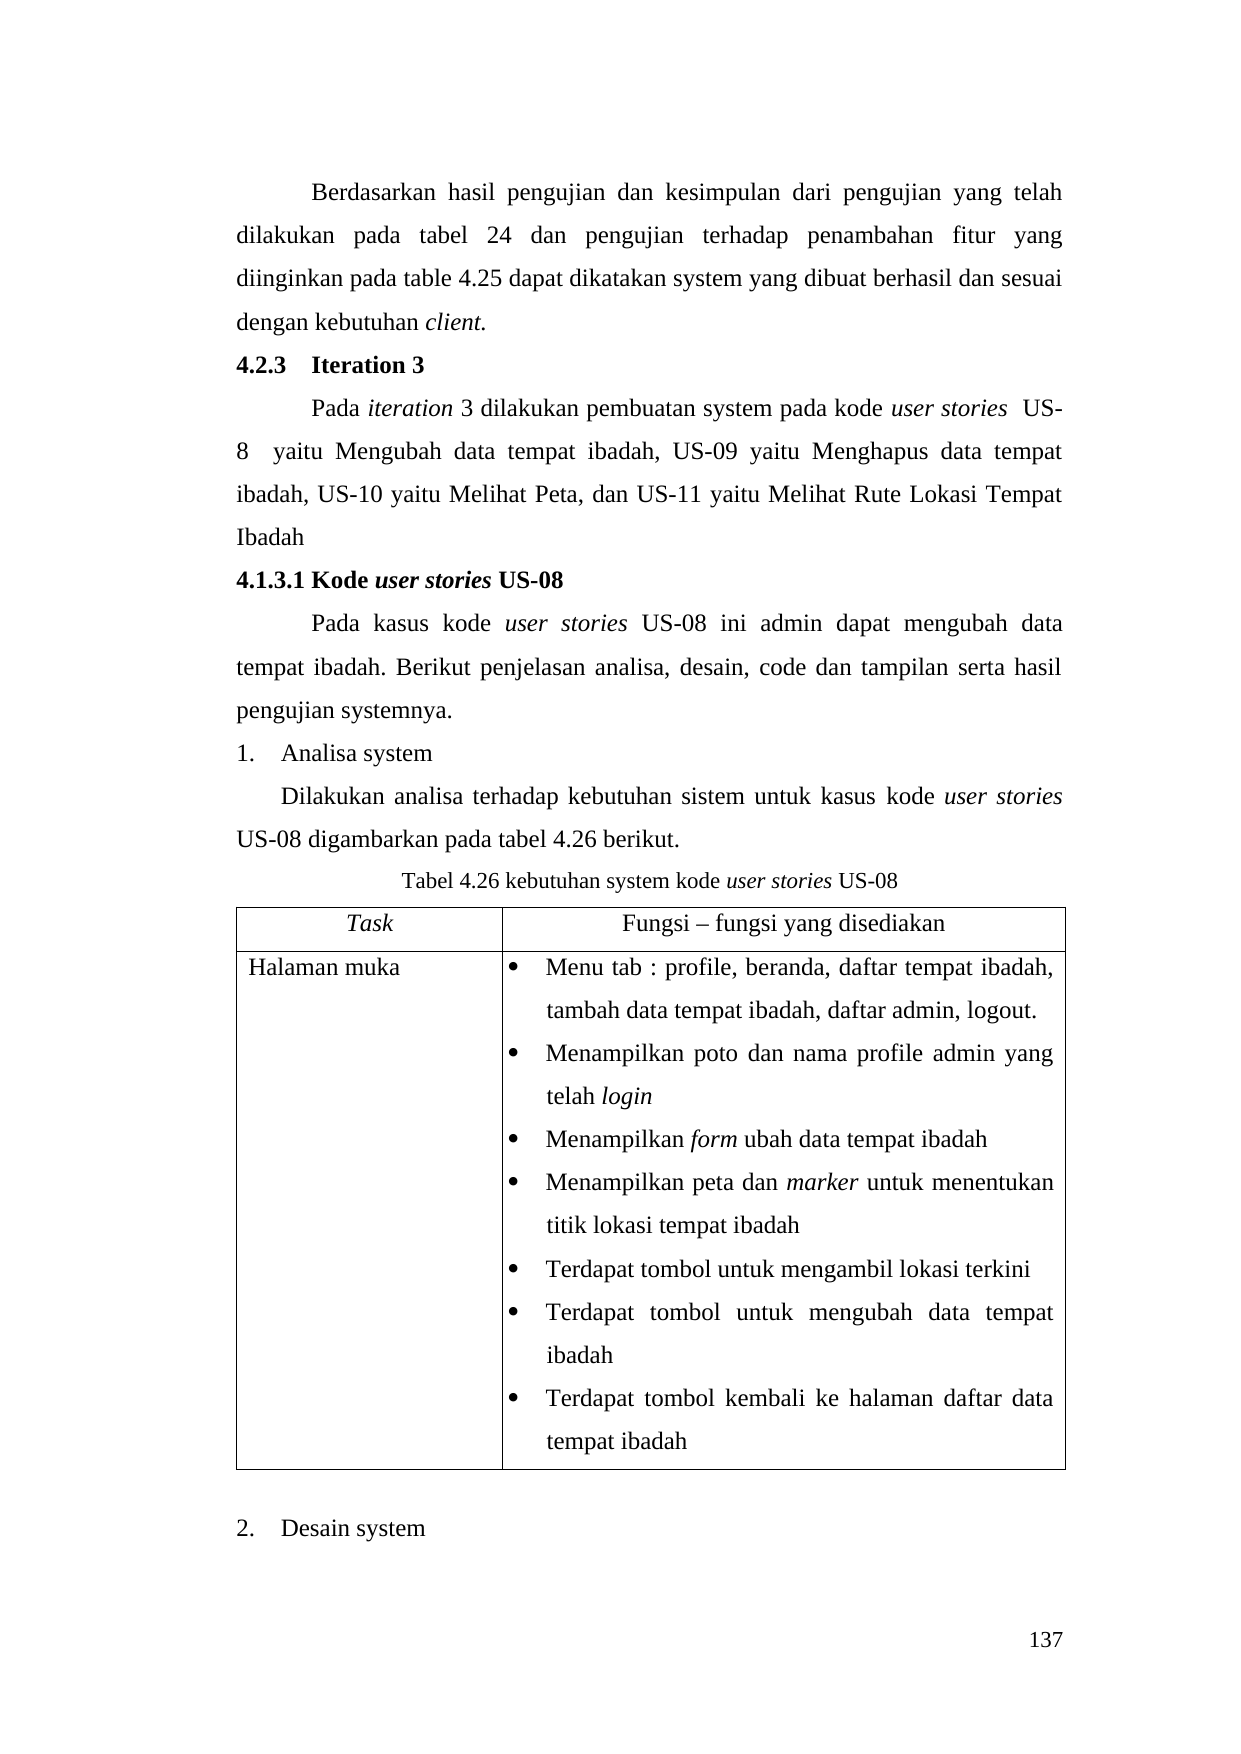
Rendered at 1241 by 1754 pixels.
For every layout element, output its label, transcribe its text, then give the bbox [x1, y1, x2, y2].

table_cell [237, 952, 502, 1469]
text Tabel 4.26 kebutuhan system kode user stories US-08 [236, 867, 1063, 893]
list Pada iteration 3 dilakukan pembuatan system pada kode user stories US-8 yaitu Mengubah data tempat ibadah, US-09 yaitu Menghapus data tempat ibadah, US-10 yaitu Melihat Peta, dan US-11 yaitu Melihat Rute Lokasi Tempat Ibadah [236, 393, 1063, 551]
text Dilakukan analisa terhadap kebutuhan sistem untuk kasus kode user stories US-08 digambarkan pada tabel 4.26 berikut. [236, 781, 1063, 853]
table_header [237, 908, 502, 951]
list Desain system [236, 1513, 1063, 1542]
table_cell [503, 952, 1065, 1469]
list Iteration 3 [236, 350, 1063, 378]
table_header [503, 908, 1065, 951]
text Berdasarkan hasil pengujian dan kesimpulan dari pengujian yang telah dilakukan pada tabel 24 dan pengujian terhadap penambahan fitur yang diinginkan pada table 4.25 dapat dikatakan system yang dibuat berhasil dan sesuai dengan kebutuhan client. [236, 177, 1063, 335]
list Kode user stories US-08 [236, 565, 1063, 594]
list Analisa system [236, 738, 1063, 767]
text Pada kasus kode user stories US-08 ini admin dapat mengubah data tempat ibadah. Berikut penjelasan analisa, desain, code dan tampilan serta hasil pengujian systemnya. [236, 608, 1063, 723]
